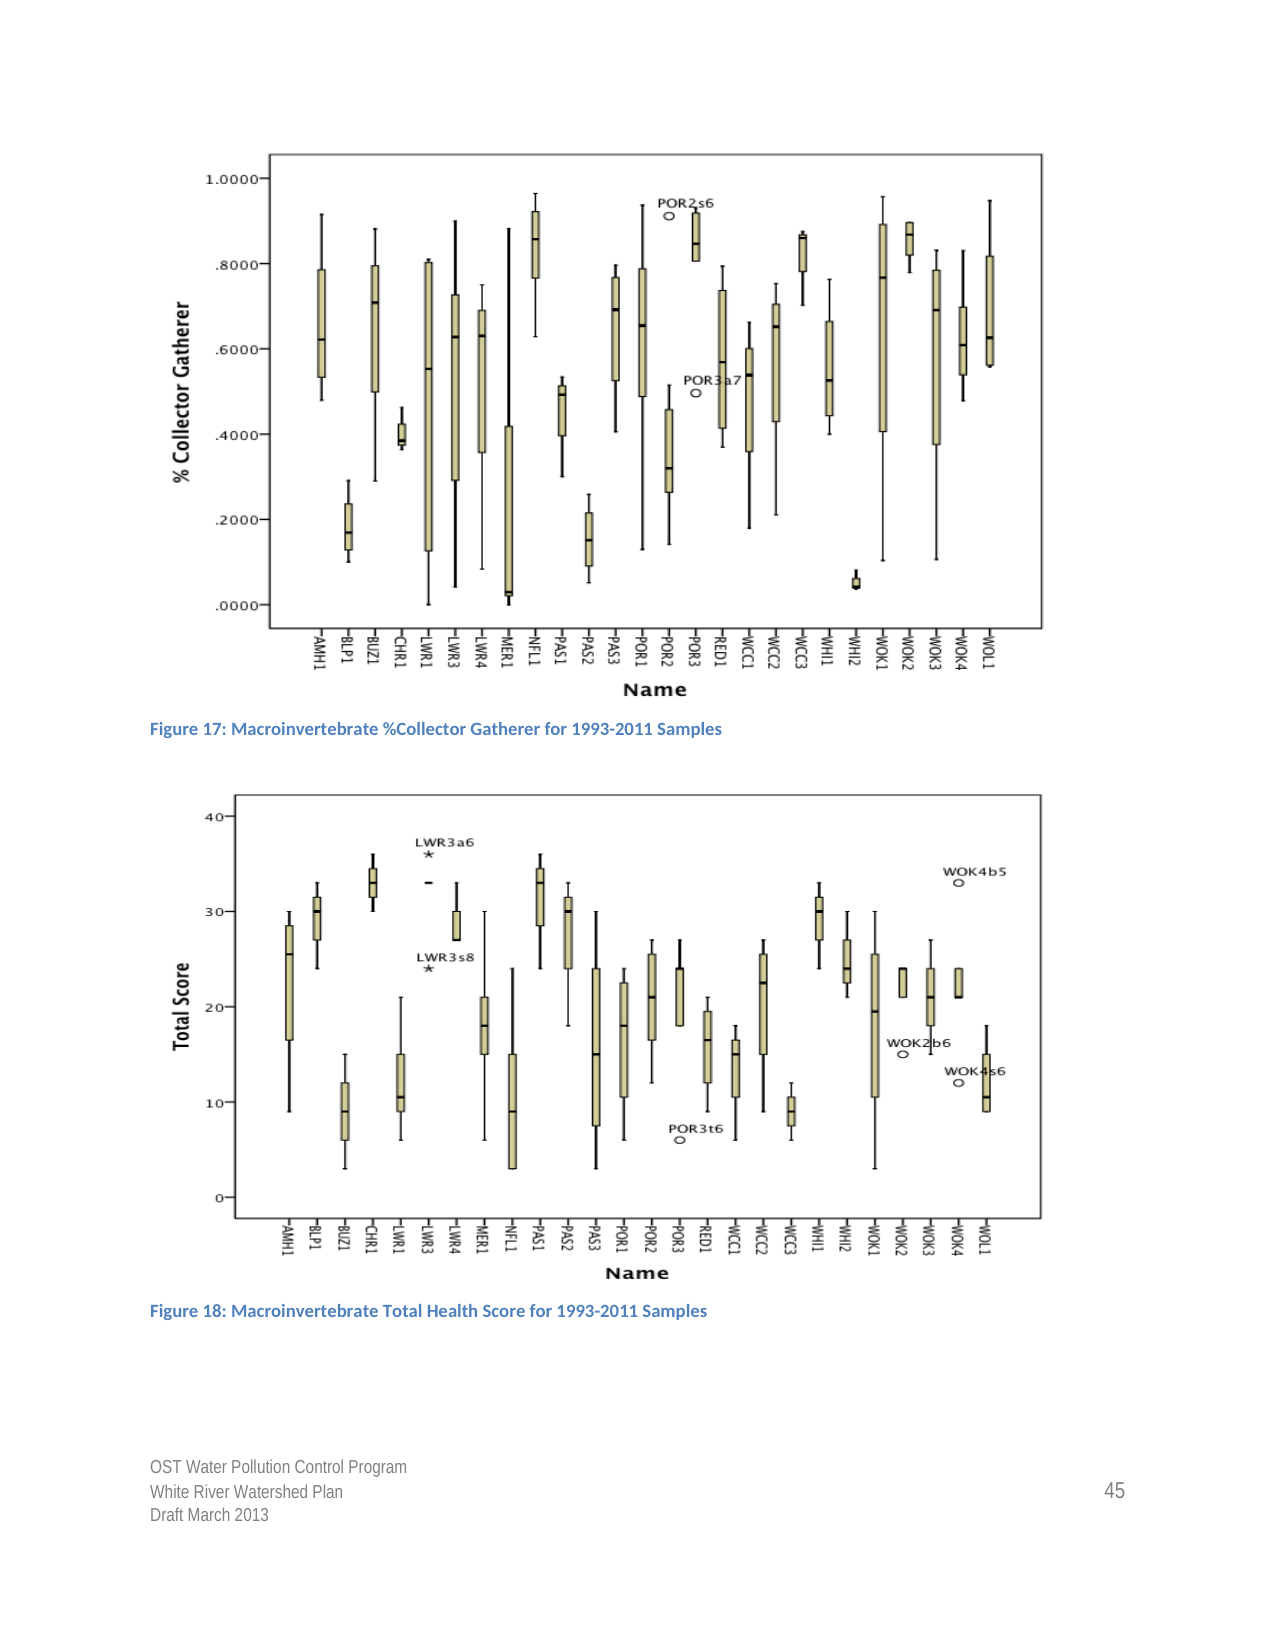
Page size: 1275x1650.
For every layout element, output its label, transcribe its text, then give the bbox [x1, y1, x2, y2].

picture [150, 150, 1050, 713]
picture [150, 790, 1050, 1294]
